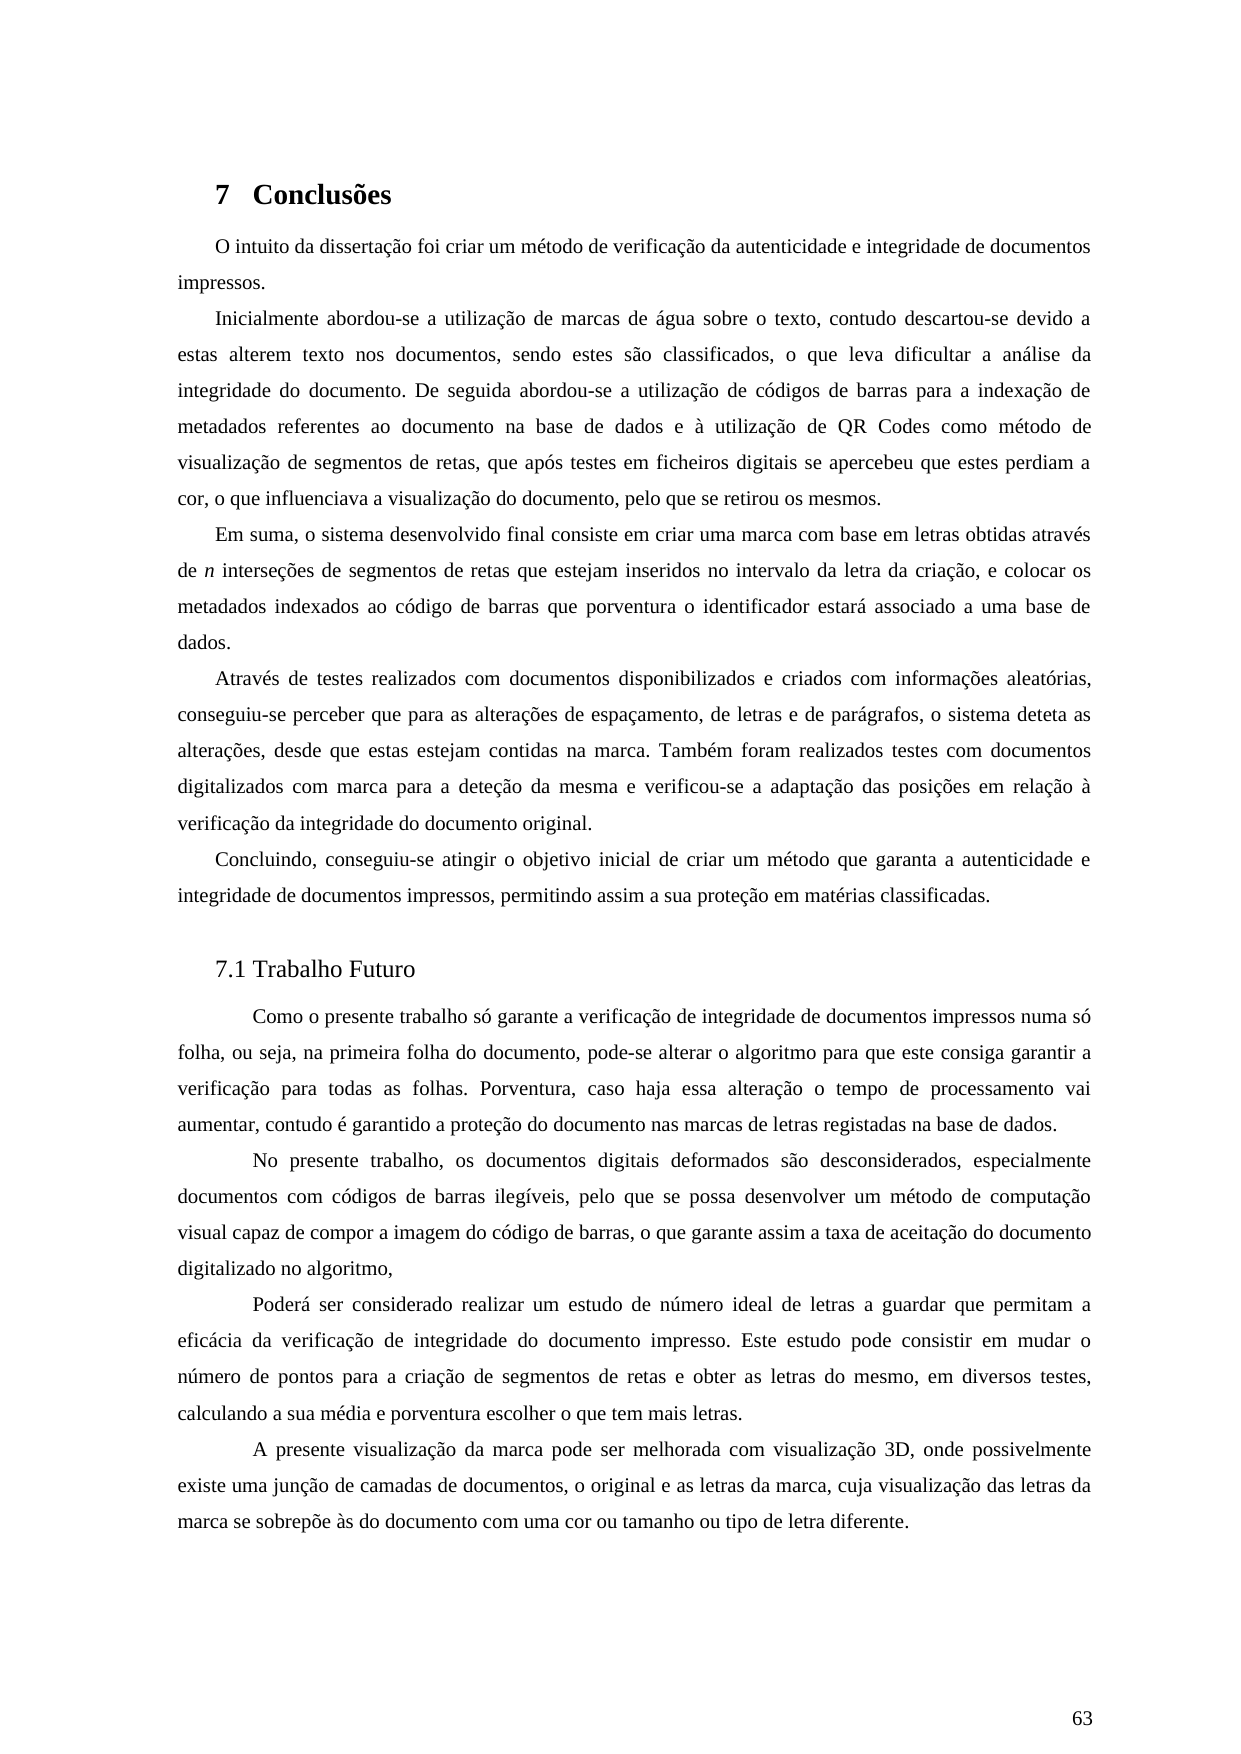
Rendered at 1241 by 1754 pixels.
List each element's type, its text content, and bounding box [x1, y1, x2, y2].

subtitle Conclusões [215, 177, 1092, 211]
text O intuito da dissertação foi criar um método de verificação da autenticidade e integridade de documentos impressos. [177, 234, 1092, 294]
text No presente trabalho, os documentos digitais deformados são desconsiderados, especialmente documentos com códigos de barras ilegíveis, pelo que se possa desenvolver um método de computação visual capaz de compor a imagem do código de barras, o que garante assim a taxa de aceitação do documento digitalizado no algoritmo, [177, 1148, 1092, 1280]
text Inicialmente abordou-se a utilização de marcas de água sobre o texto, contudo descartou-se devido a estas alterem texto nos documentos, sendo estes são classificados, o que leva dificultar a análise da integridade do documento. De seguida abordou-se a utilização de códigos de barras para a indexação de metadados referentes ao documento na base de dados e à utilização de QR Codes como método de visualização de segmentos de retas, que após testes em ficheiros digitais se apercebeu que estes perdiam a cor, o que influenciava a visualização do documento, pelo que se retirou os mesmos. [177, 306, 1092, 510]
text Concluindo, conseguiu-se atingir o objetivo inicial de criar um método que garanta a autenticidade e integridade de documentos impressos, permitindo assim a sua proteção em matérias classificadas. [177, 846, 1092, 907]
text Em suma, o sistema desenvolvido final consiste em criar uma marca com base em letras obtidas através de n interseções de segmentos de retas que estejam inseridos no intervalo da letra da criação, e colocar os metadados indexados ao código de barras que porventura o identificador estará associado a uma base de dados. [177, 522, 1092, 654]
text A presente visualização da marca pode ser melhorada com visualização 3D, onde possivelmente existe uma junção de camadas de documentos, o original e as letras da marca, cuja visualização das letras da marca se sobrepõe às do documento com uma cor ou tamanho ou tipo de letra diferente. [177, 1436, 1092, 1533]
text Através de testes realizados com documentos disponibilizados e criados com informações aleatórias, conseguiu-se perceber que para as alterações de espaçamento, de letras e de parágrafos, o sistema deteta as alterações, desde que estas estejam contidas na marca. Também foram realizados testes com documentos digitalizados com marca para a deteção da mesma e verificou-se a adaptação das posições em relação à verificação da integridade do documento original. [177, 666, 1092, 834]
subtitle Trabalho Futuro [215, 954, 1092, 983]
text Poderá ser considerado realizar um estudo de número ideal de letras a guardar que permitam a eficácia da verificação de integridade do documento impresso. Este estudo pode consistir em mudar o número de pontos para a criação de segmentos de retas e obter as letras do mesmo, em diversos testes, calculando a sua média e porventura escolher o que tem mais letras. [177, 1292, 1092, 1424]
text Como o presente trabalho só garante a verificação de integridade de documentos impressos numa só folha, ou seja, na primeira folha do documento, pode-se alterar o algoritmo para que este consiga garantir a verificação para todas as folhas. Porventura, caso haja essa alteração o tempo de processamento vai aumentar, contudo é garantido a proteção do documento nas marcas de letras registadas na base de dados. [177, 1004, 1092, 1136]
